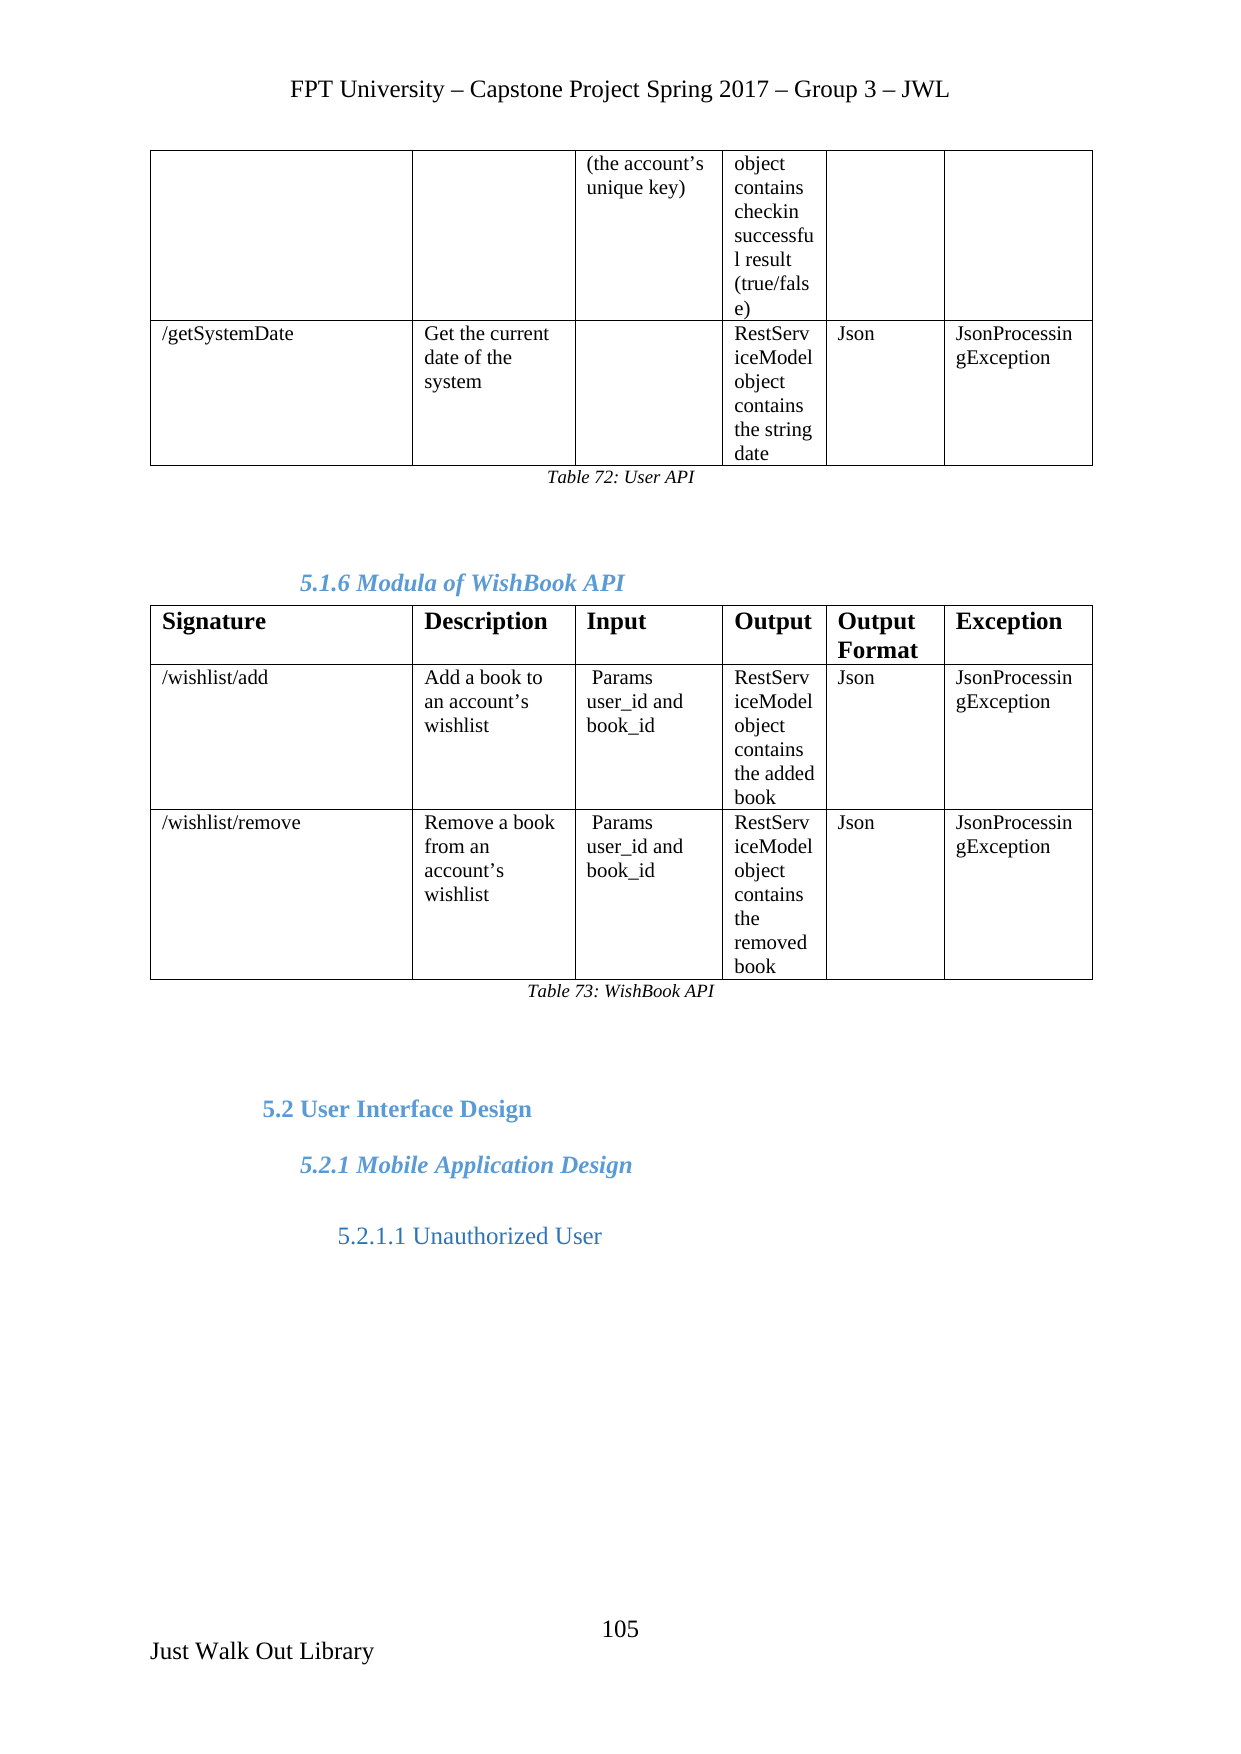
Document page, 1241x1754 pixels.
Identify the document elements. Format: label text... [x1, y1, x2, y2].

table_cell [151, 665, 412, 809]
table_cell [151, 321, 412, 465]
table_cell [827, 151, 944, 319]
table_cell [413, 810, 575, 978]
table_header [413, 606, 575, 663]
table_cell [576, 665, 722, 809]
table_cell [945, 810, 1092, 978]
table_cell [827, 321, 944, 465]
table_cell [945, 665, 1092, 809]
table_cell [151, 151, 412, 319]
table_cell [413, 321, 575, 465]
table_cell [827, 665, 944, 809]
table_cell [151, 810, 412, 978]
subtitle Mobile Application Design [300, 1150, 1090, 1179]
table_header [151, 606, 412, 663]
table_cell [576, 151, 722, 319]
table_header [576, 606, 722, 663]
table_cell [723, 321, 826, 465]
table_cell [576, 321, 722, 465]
subtitle User Interface Design [262, 1094, 1090, 1123]
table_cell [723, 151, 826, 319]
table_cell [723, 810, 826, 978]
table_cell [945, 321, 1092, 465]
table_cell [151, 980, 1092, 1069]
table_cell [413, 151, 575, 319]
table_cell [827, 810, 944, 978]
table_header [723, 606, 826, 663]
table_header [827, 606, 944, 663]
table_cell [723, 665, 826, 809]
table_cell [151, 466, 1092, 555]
subtitle Unauthorized User [337, 1221, 1090, 1250]
subtitle Modula of WishBook API [300, 568, 1090, 597]
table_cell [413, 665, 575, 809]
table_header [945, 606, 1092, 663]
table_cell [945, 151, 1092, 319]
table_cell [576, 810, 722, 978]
